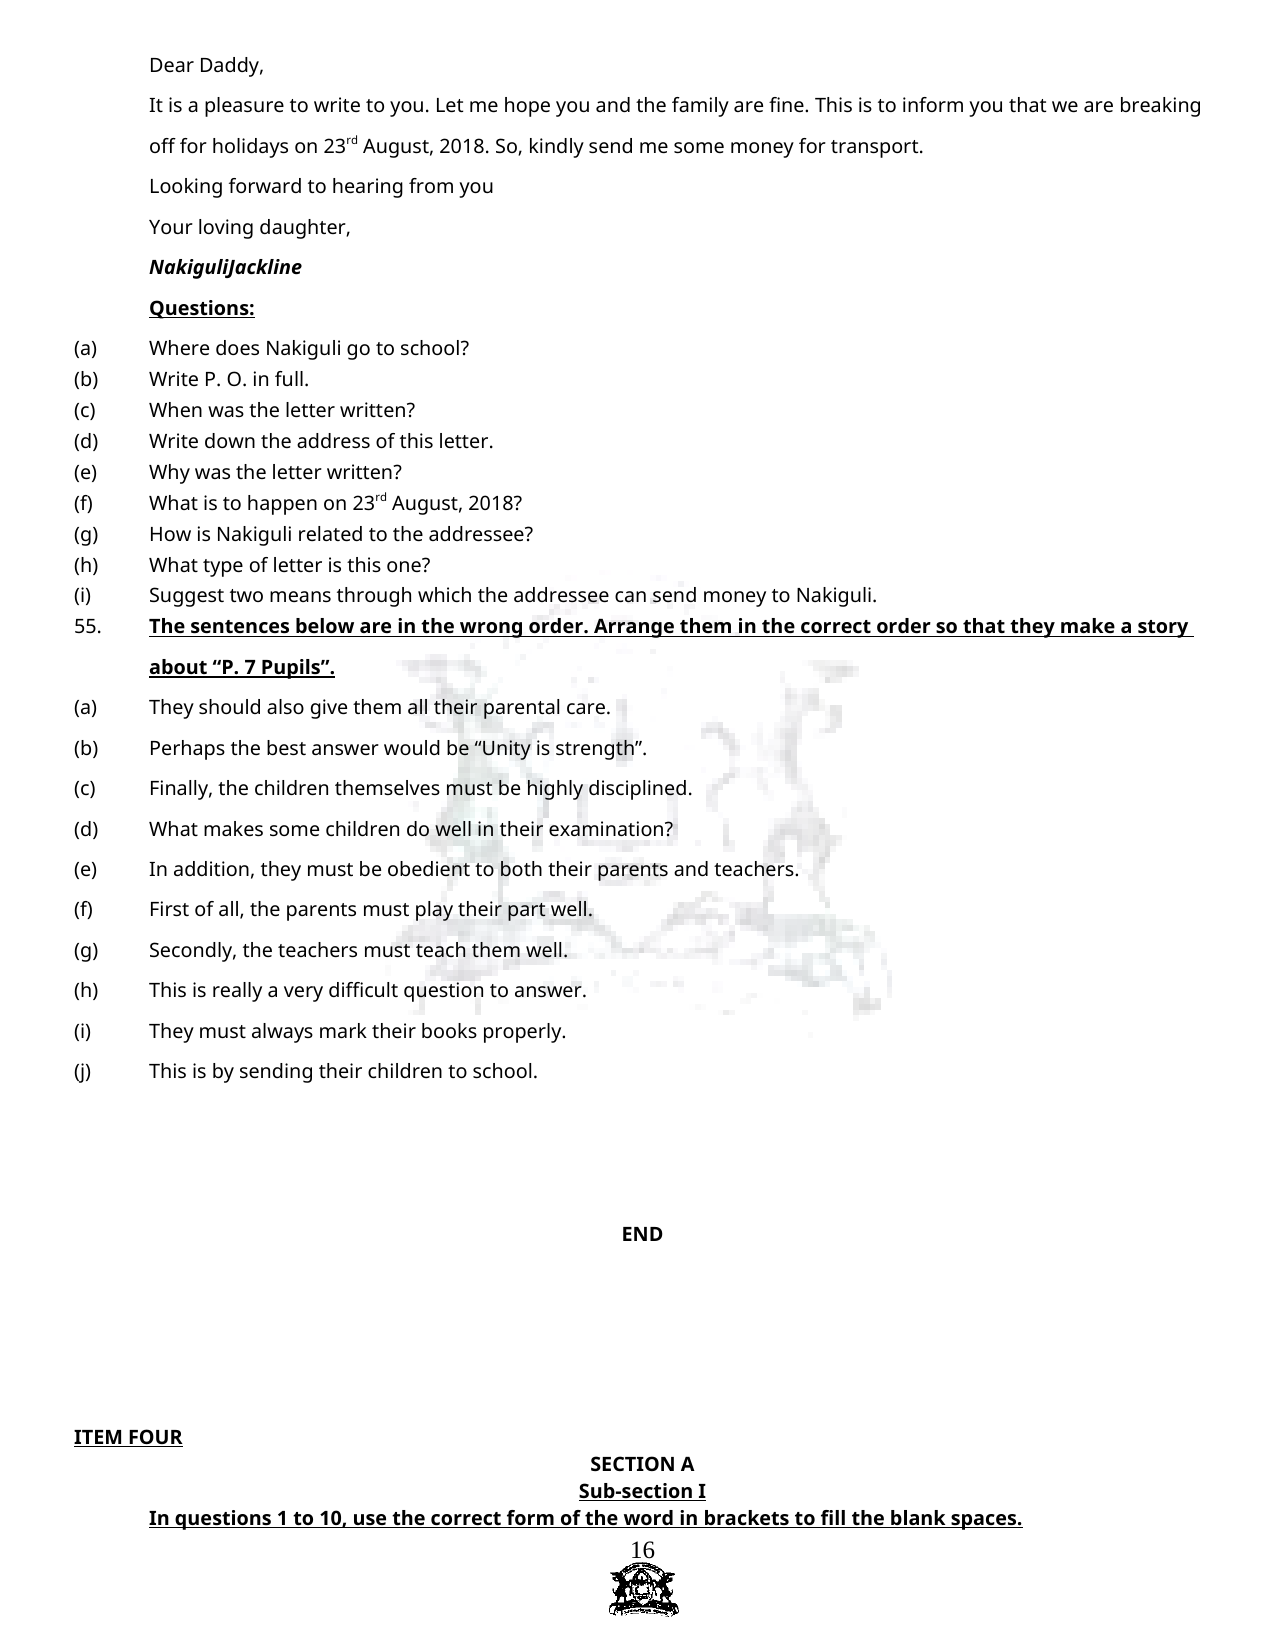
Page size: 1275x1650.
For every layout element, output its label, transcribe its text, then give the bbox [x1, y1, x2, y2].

text (c) When was the letter written? [74, 396, 1211, 423]
text In questions 1 to 10, use the correct form of the word in brackets to fill the blank spaces. [149, 1504, 1211, 1531]
text SECTION A [74, 1450, 1211, 1477]
text It is a pleasure to write to you. Let me hope you and the family are fine. This is to inform you that we are breaking off for holidays on 23rd August, 2018. So, kindly send me some money for transport. [149, 92, 1211, 159]
text (e) Why was the letter written? [74, 458, 1211, 485]
text (g) How is Nakiguli related to the addressee? [74, 520, 1211, 547]
text (b) Perhaps the best answer would be “Unity is strength”. [74, 734, 1211, 761]
text Dear Daddy, [74, 51, 1211, 78]
text 55. The sentences below are in the wrong order. Arrange them in the correct order so that they make a story about “P. 7 Pupils”. [74, 613, 1211, 680]
text NakiguliJackline [149, 253, 1211, 280]
text (i) Suggest two means through which the addressee can send money to Nakiguli. [74, 582, 1211, 609]
text Your loving daughter, [149, 213, 1211, 240]
text (g) Secondly, the teachers must teach them well. [74, 936, 1211, 963]
text (a) They should also give them all their parental care. [74, 693, 1211, 721]
text (e) In addition, they must be obedient to both their parents and teachers. [74, 855, 1211, 882]
text ITEM FOUR [74, 1423, 1211, 1450]
text Sub-section I [74, 1477, 1211, 1504]
text END [74, 1221, 1211, 1248]
text (c) Finally, the children themselves must be highly disciplined. [74, 774, 1211, 801]
text (d) What makes some children do well in their examination? [74, 815, 1211, 842]
text (d) Write down the address of this letter. [74, 427, 1211, 454]
text (j) This is by sending their children to school. [74, 1057, 1211, 1084]
text Looking forward to hearing from you [149, 173, 1211, 199]
text (h) This is really a very difficult question to answer. [74, 976, 1211, 1003]
text (b) Write P. O. in full. [74, 365, 1211, 392]
text (f) First of all, the parents must play their part well. [74, 896, 1211, 923]
text Questions: [149, 294, 1211, 321]
text (i) They must always mark their books properly. [74, 1017, 1211, 1044]
text (h) What type of letter is this one? [74, 551, 1211, 578]
text (a) Where does Nakiguli go to school? [74, 334, 1211, 361]
text (f) What is to happen on 23rd August, 2018? [74, 489, 1211, 516]
